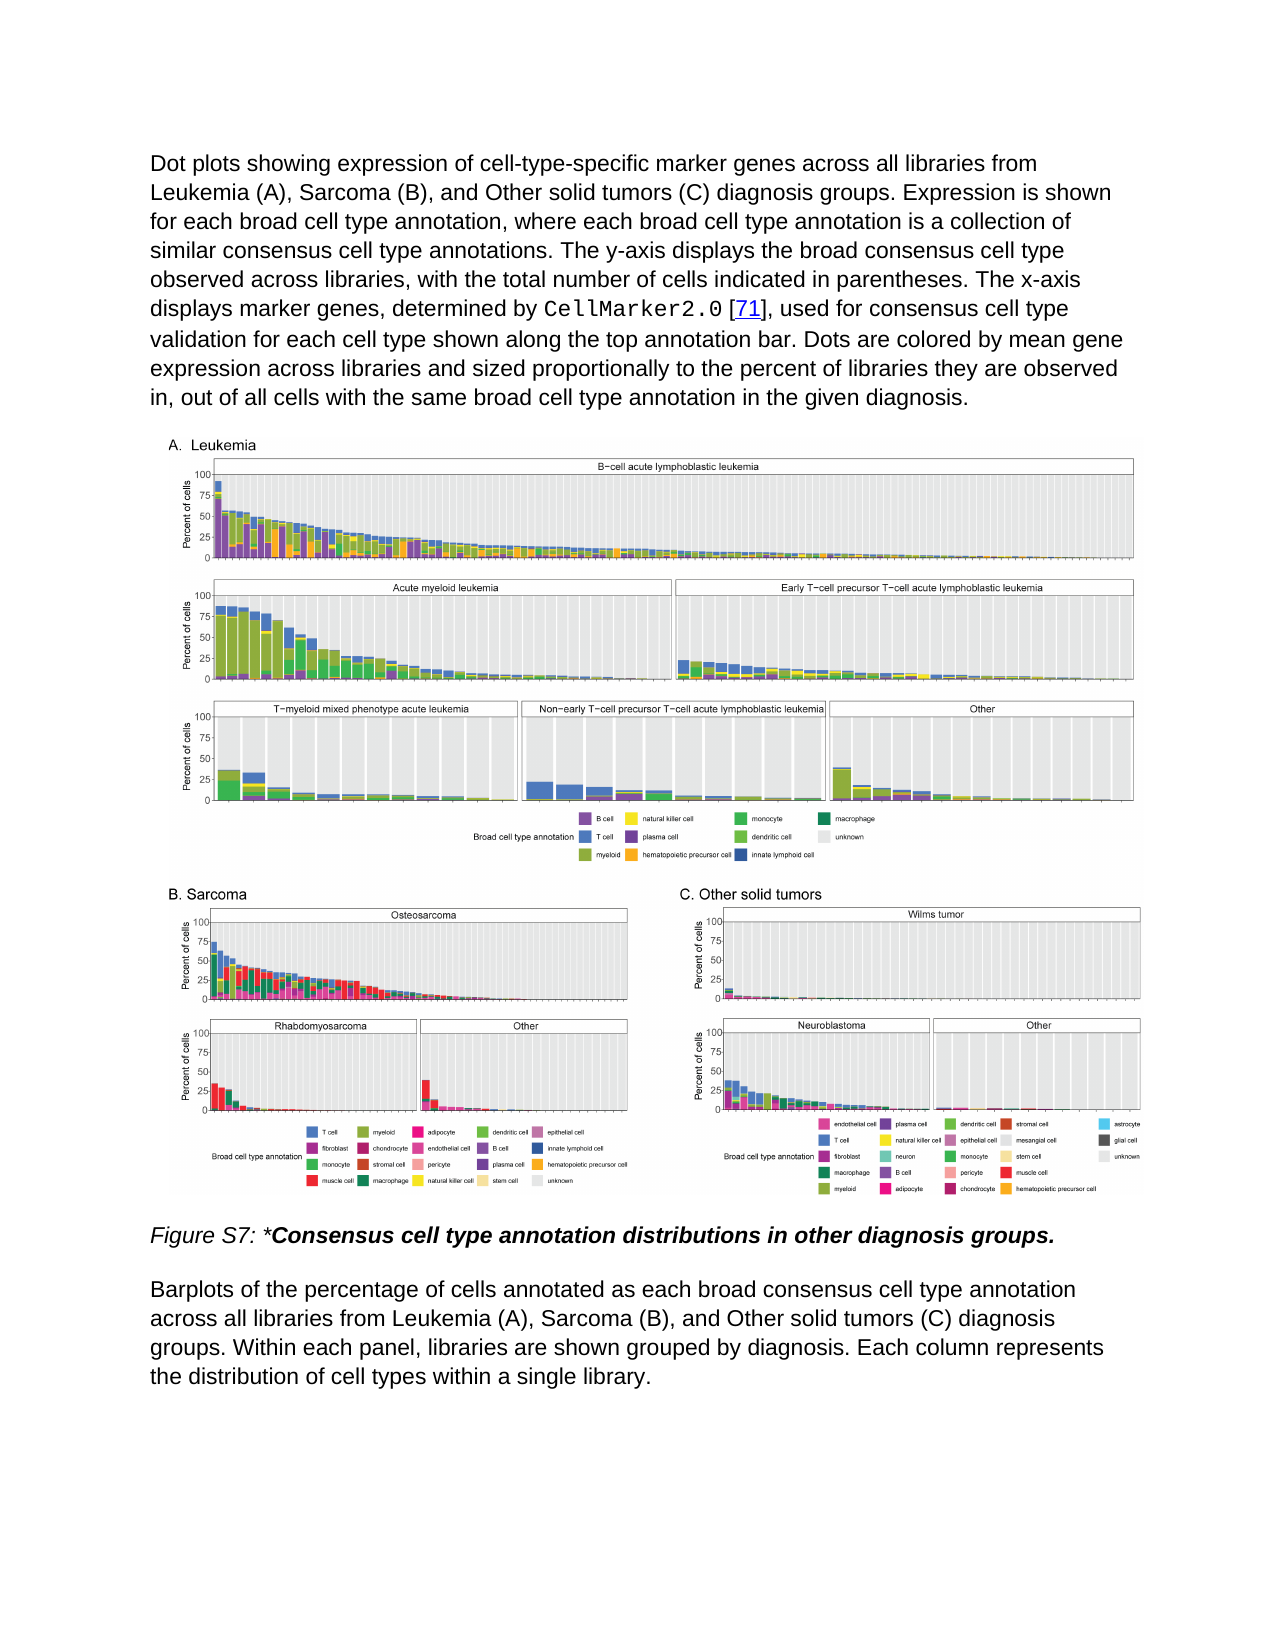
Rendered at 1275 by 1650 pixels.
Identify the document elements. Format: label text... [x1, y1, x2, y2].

text Dot plots showing expression of cell-type-specific marker genes across all libraries from Leukemia (A), Sarcoma (B), and Other solid tumors (C) diagnosis groups. Expression is shown for each broad cell type annotation, where each broad cell type annotation is a collection of similar consensus cell type annotations. The y-axis displays the broad consensus cell type observed across libraries, with the total number of cells indicated in parentheses. The x-axis displays marker genes, determined by CellMarker2.0 [71], used for consensus cell type validation for each cell type shown along the top annotation bar. Dots are colored by mean gene expression across libraries and sized proportionally to the percent of libraries they are observed in, out of all cells with the same broad cell type annotation in the given diagnosis. [150, 150, 1125, 410]
text Figure S7: *Consensus cell type annotation distributions in other diagnosis groups. [150, 1222, 1125, 1248]
text Barplots of the percentage of cells annotated as each broad consensus cell type annotation across all libraries from Leukemia (A), Sarcoma (B), and Other solid tumors (C) diagnosis groups. Within each panel, libraries are shown grouped by diagnosis. Each column represents the distribution of cell types within a single library. [150, 1276, 1125, 1389]
picture [168, 437, 1144, 1195]
